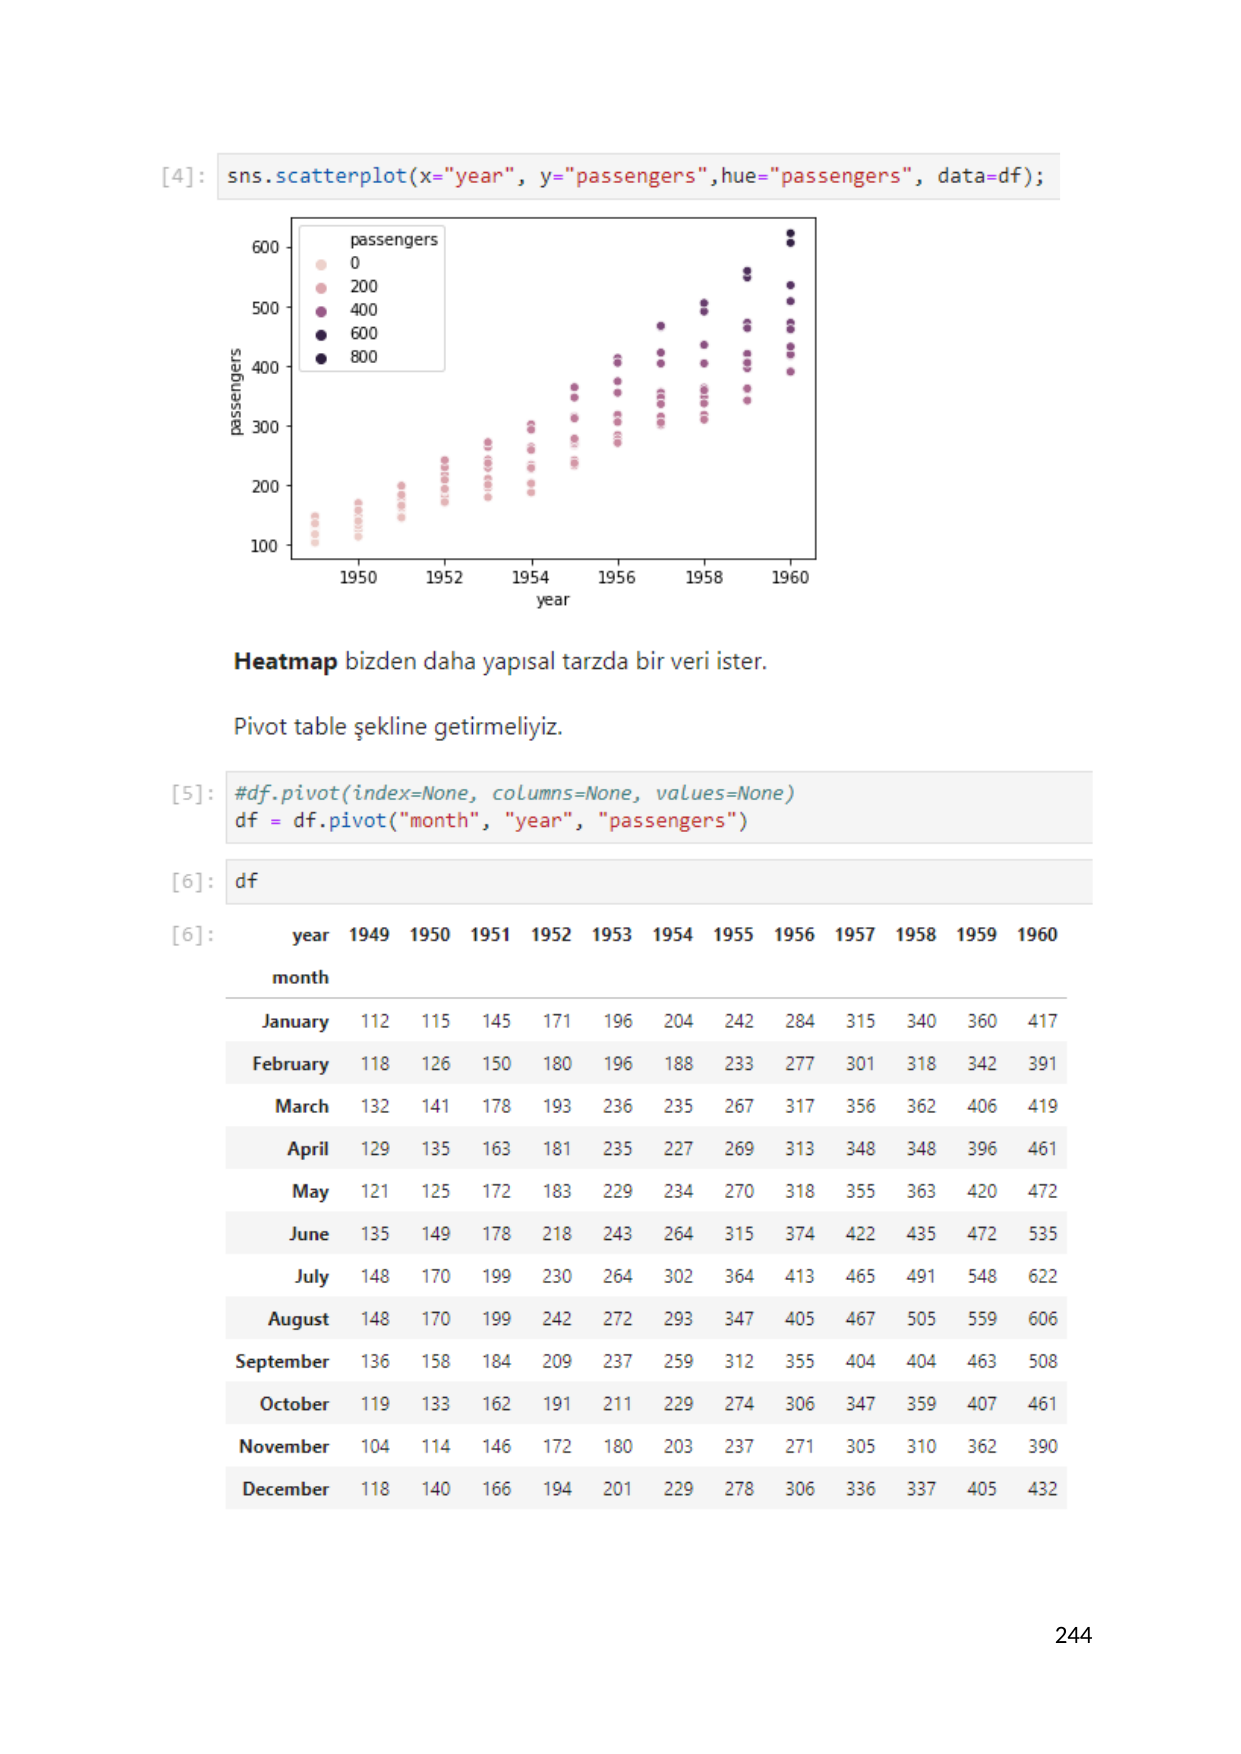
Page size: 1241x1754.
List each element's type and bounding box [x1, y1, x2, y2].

picture [147, 633, 1093, 1523]
picture [147, 147, 1061, 615]
